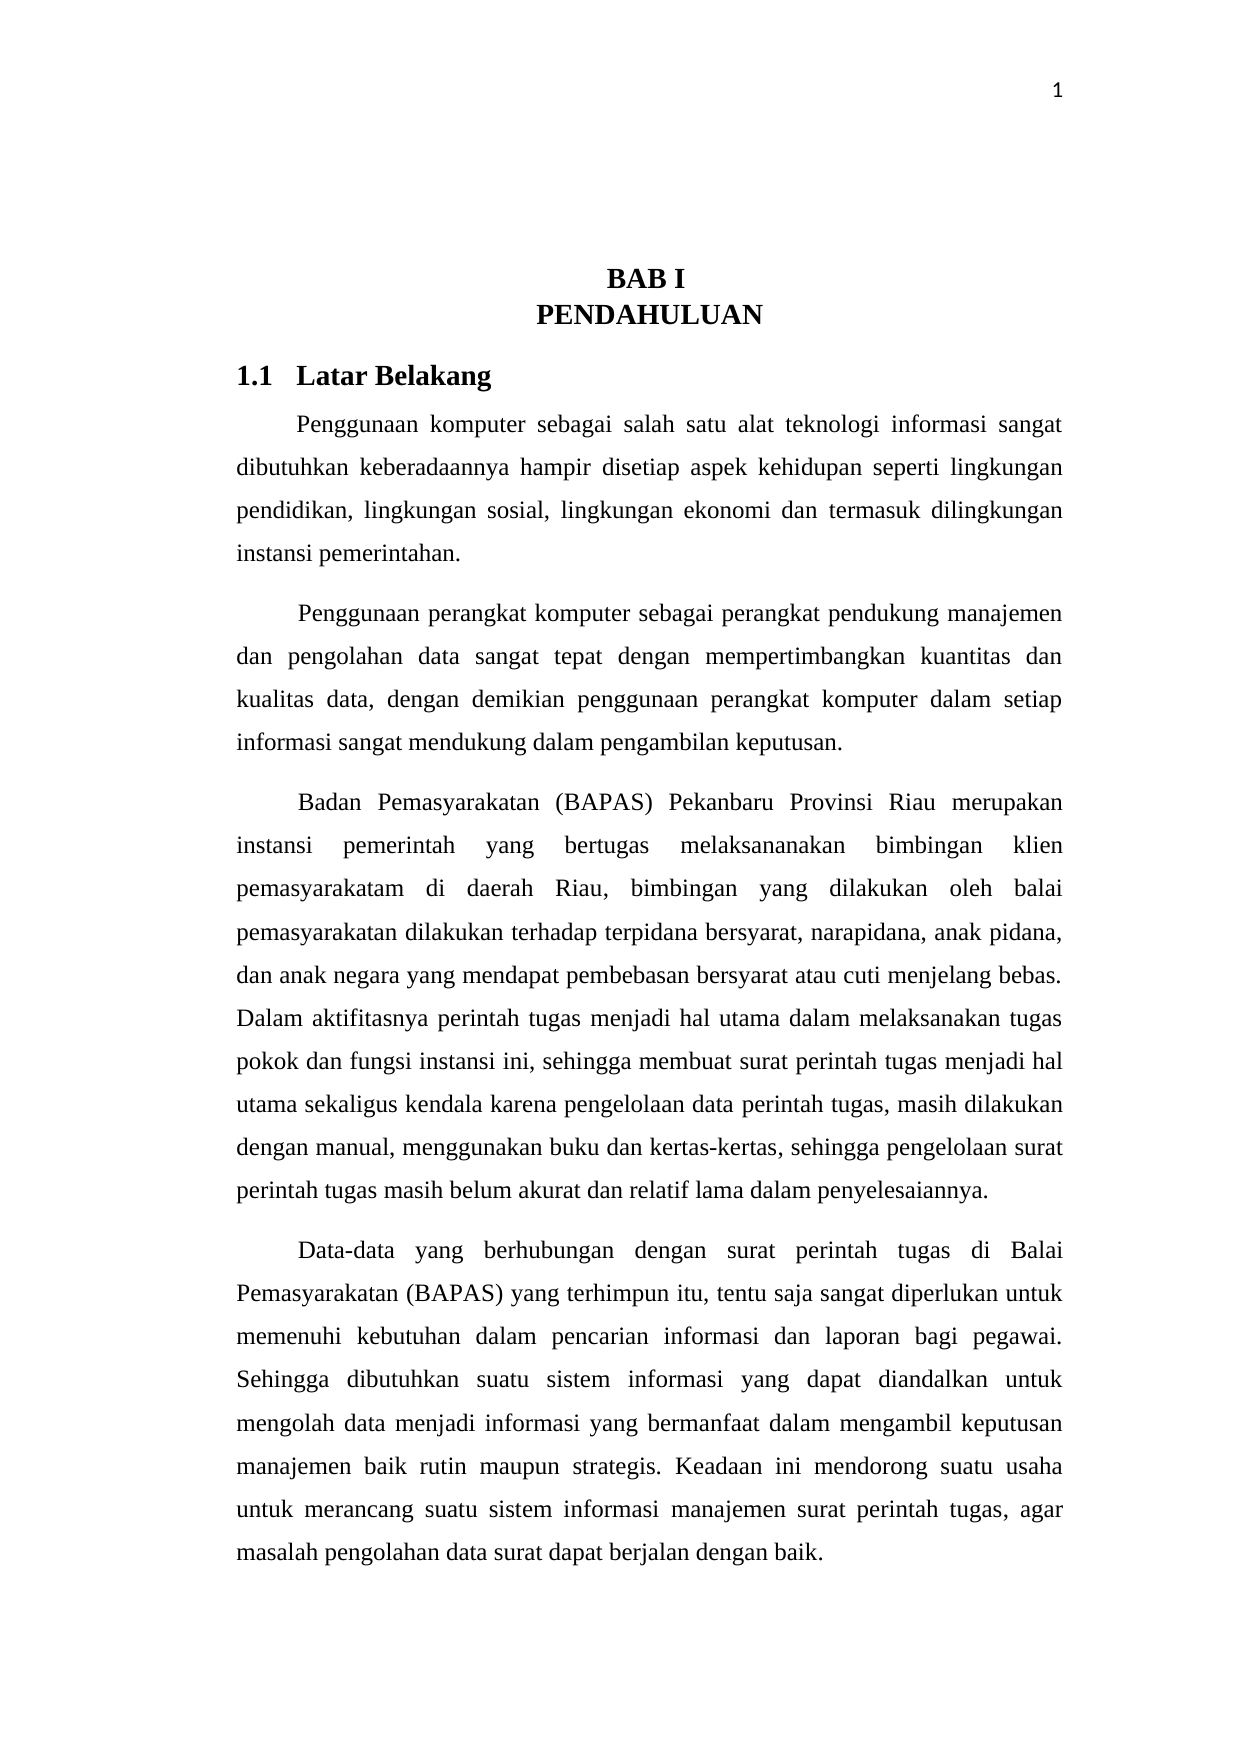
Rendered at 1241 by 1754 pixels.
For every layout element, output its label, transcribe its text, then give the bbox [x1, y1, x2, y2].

text Penggunaan perangkat komputer sebagai perangkat pendukung manajemen dan pengolahan data sangat tepat dengan mempertimbangkan kuantitas dan kualitas data, dengan demikian penggunaan perangkat komputer dalam setiap informasi sangat mendukung dalam pengambilan keputusan. [236, 598, 1063, 756]
text Penggunaan komputer sebagai salah satu alat teknologi informasi sangat dibutuhkan keberadaannya hampir disetiap aspek kehidupan seperti lingkungan pendidikan, lingkungan sosial, lingkungan ekonomi dan termasuk dilingkungan instansi pemerintahan. [236, 409, 1063, 567]
subtitle Latar Belakang [236, 358, 1063, 392]
text Data-data yang berhubungan dengan surat perintah tugas di Balai Pemasyarakatan (BAPAS) yang terhimpun itu, tentu saja sangat diperlukan untuk memenuhi kebutuhan dalam pencarian informasi dan laporan bagi pegawai. Sehingga dibutuhkan suatu sistem informasi yang dapat diandalkan untuk mengolah data menjadi informasi yang bermanfaat dalam mengambil keputusan manajemen baik rutin maupun strategis. Keadaan ini mendorong suatu usaha untuk merancang suatu sistem informasi manajemen surat perintah tugas, agar masalah pengolahan data surat dapat berjalan dengan baik. [236, 1235, 1063, 1566]
subtitle PENDAHULUAN [236, 261, 1063, 331]
text Badan Pemasyarakatan (BAPAS) Pekanbaru Provinsi Riau merupakan instansi pemerintah yang bertugas melaksananakan bimbingan klien pemasyarakatam di daerah Riau, bimbingan yang dilakukan oleh balai pemasyarakatan dilakukan terhadap terpidana bersyarat, narapidana, anak pidana, dan anak negara yang mendapat pembebasan bersyarat atau cuti menjelang bebas. Dalam aktifitasnya perintah tugas menjadi hal utama dalam melaksanakan tugas pokok dan fungsi instansi ini, sehingga membuat surat perintah tugas menjadi hal utama sekaligus kendala karena pengelolaan data perintah tugas, masih dilakukan dengan manual, menggunakan buku dan kertas-kertas, sehingga pengelolaan surat perintah tugas masih belum akurat dan relatif lama dalam penyelesaiannya. [236, 787, 1063, 1204]
